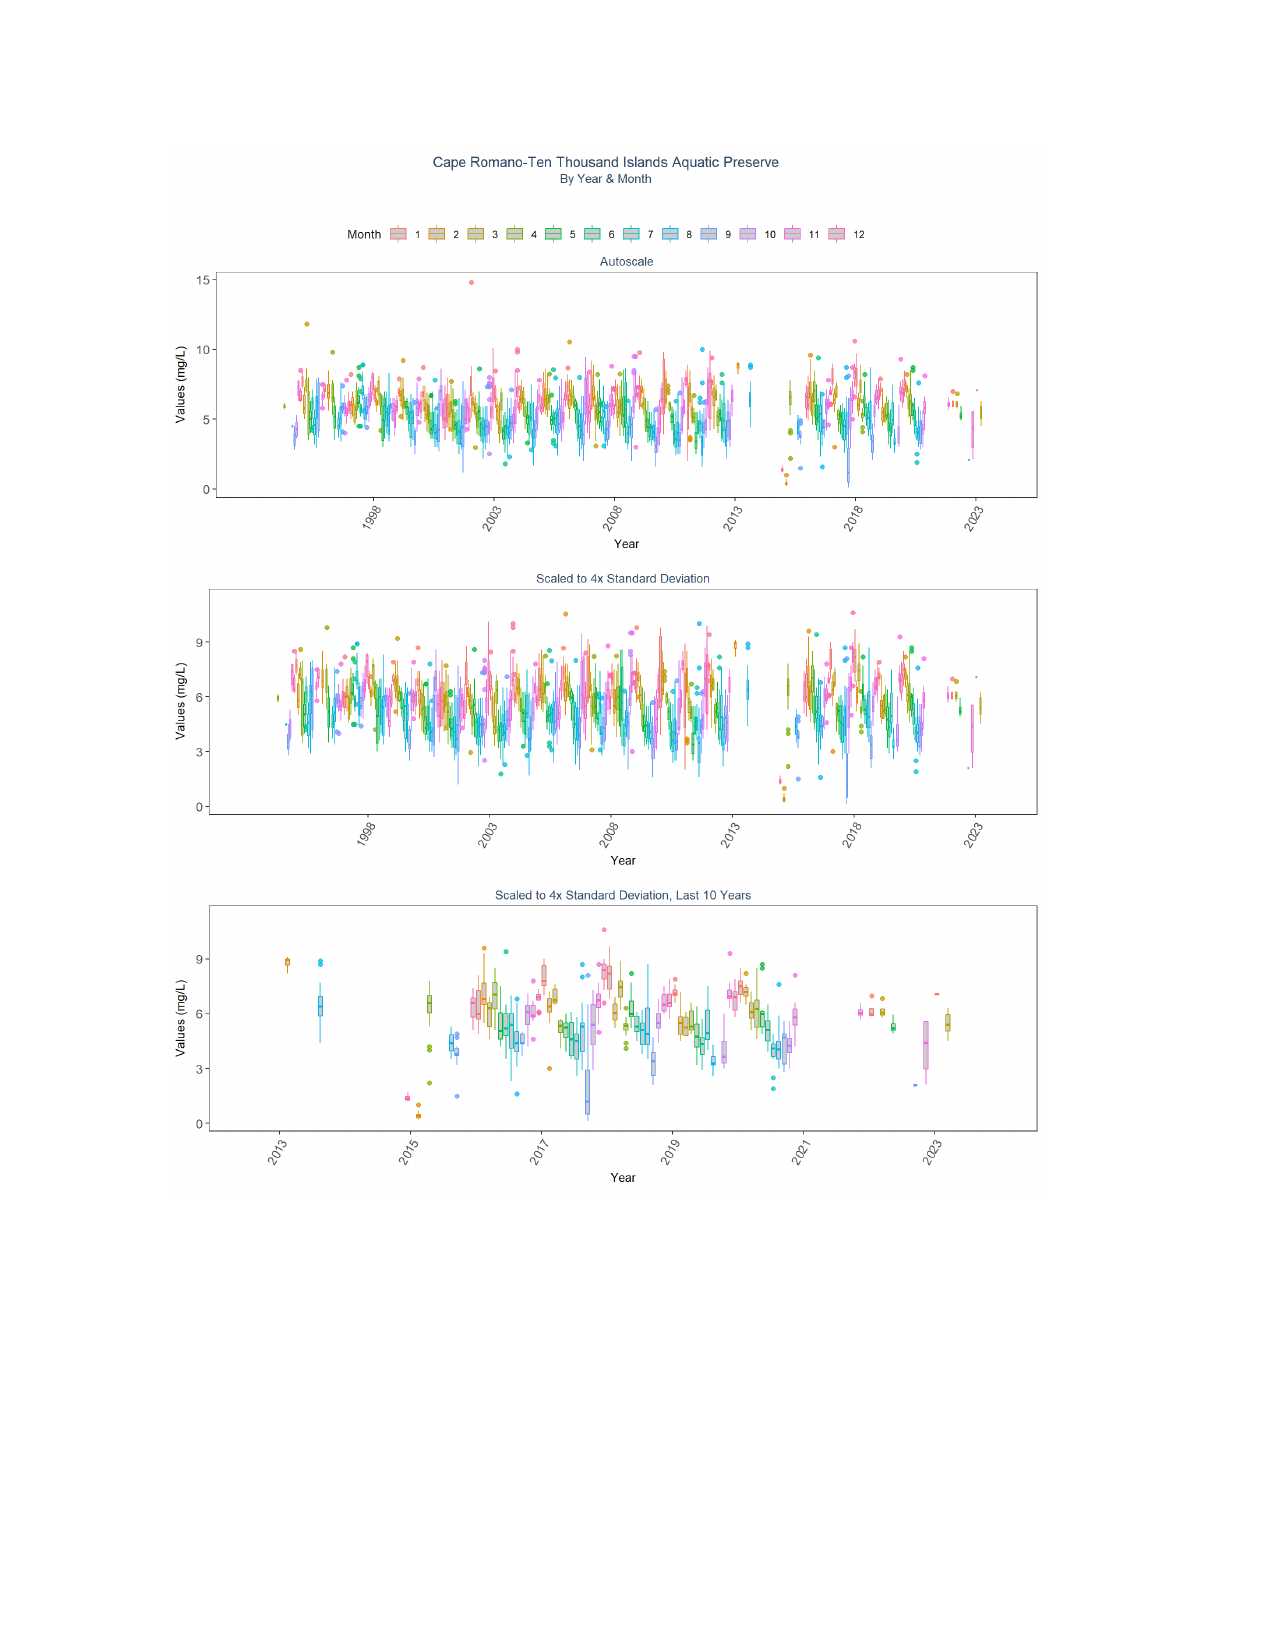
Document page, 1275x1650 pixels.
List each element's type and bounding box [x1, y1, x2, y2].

picture [168, 150, 1044, 1200]
